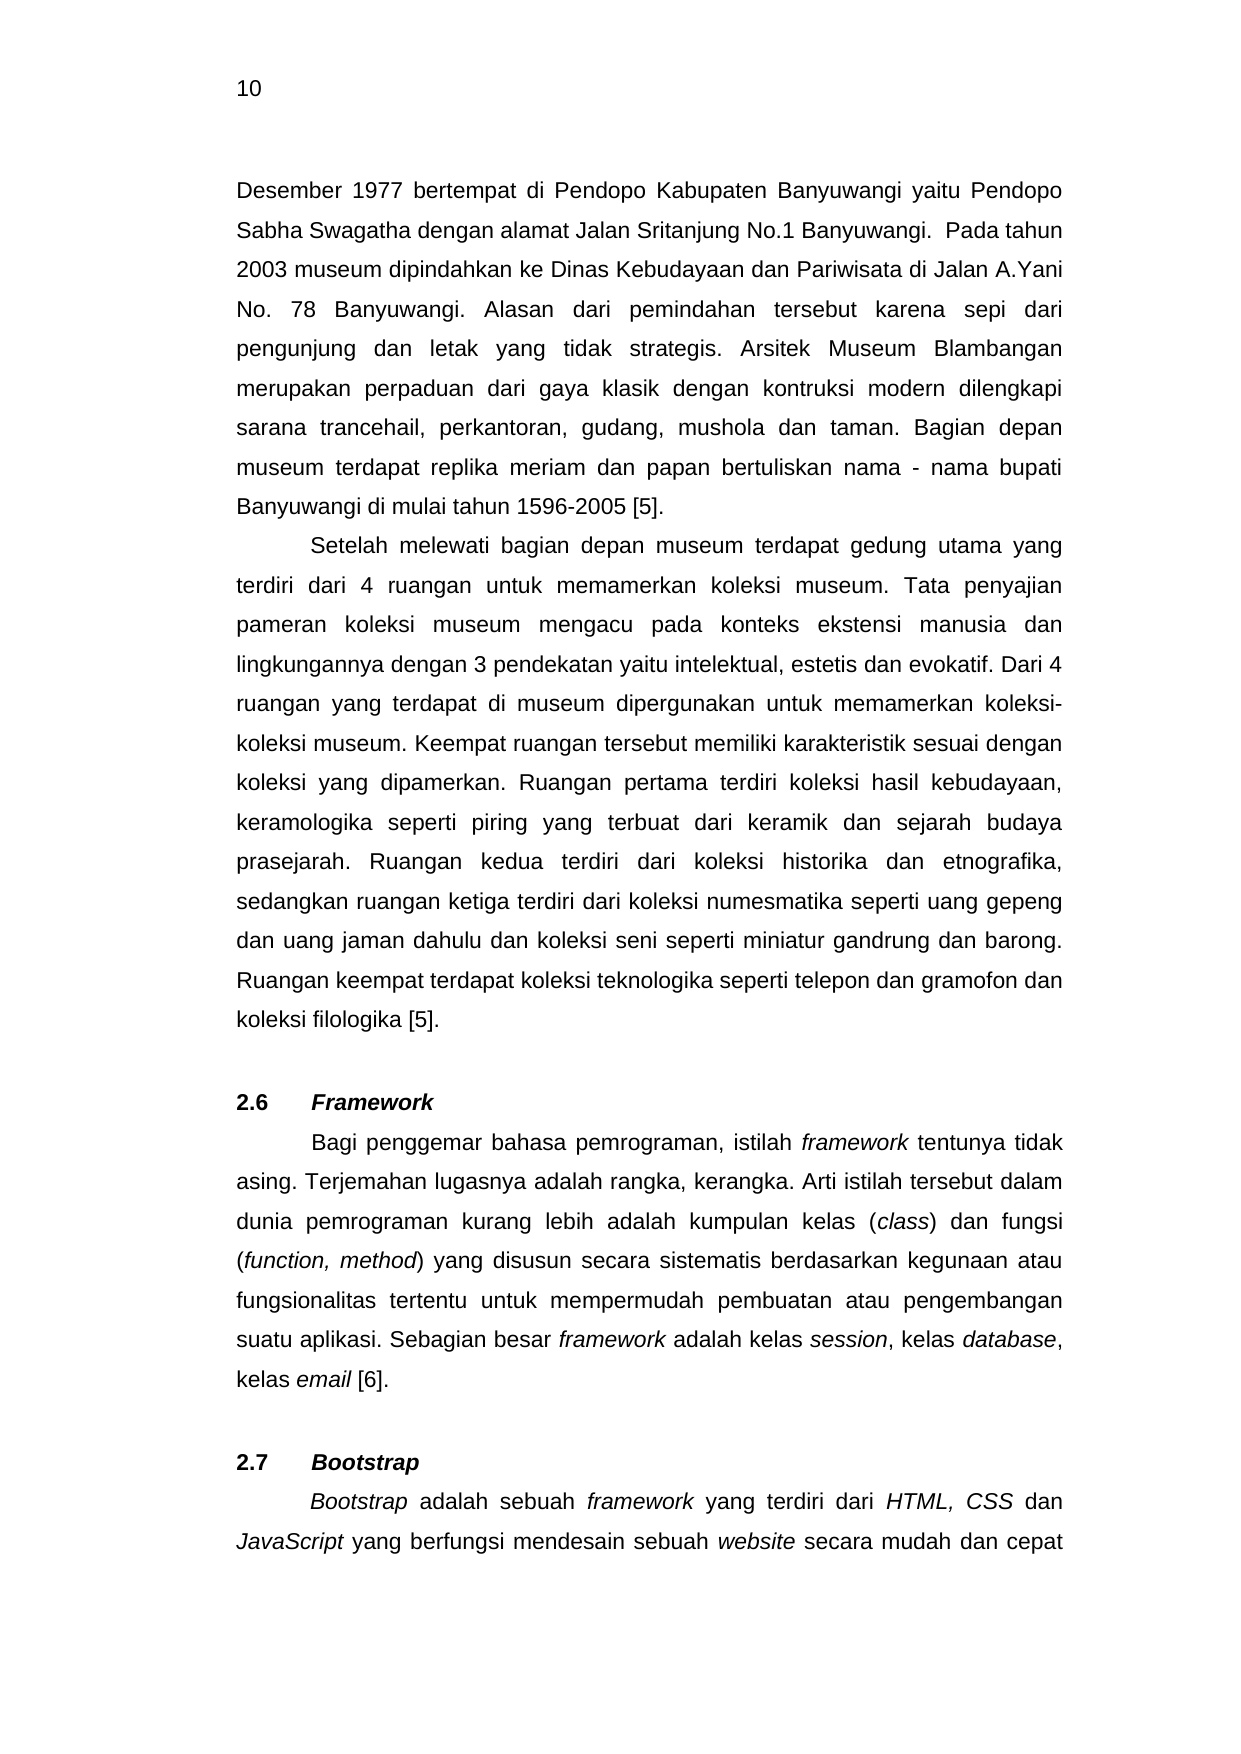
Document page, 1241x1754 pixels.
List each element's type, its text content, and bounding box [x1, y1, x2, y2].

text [236, 1488, 1063, 1554]
text Setelah melewati bagian depan museum terdapat gedung utama yang terdiri dari 4 ruangan untuk memamerkan koleksi museum. Tata penyajian pameran koleksi museum mengacu pada konteks ekstensi manusia dan lingkungannya dengan 3 pendekatan yaitu intelektual, estetis dan evokatif. Dari 4 ruangan yang terdapat di museum dipergunakan untuk memamerkan koleksi-koleksi museum. Keempat ruangan tersebut memiliki karakteristik sesuai dengan koleksi yang dipamerkan. Ruangan pertama terdiri koleksi hasil kebudayaan, keramologika seperti piring yang terbuat dari keramik dan sejarah budaya prasejarah. Ruangan kedua terdiri dari koleksi historika dan etnografika, sedangkan ruangan ketiga terdiri dari koleksi numesmatika seperti uang gepeng dan uang jaman dahulu dan koleksi seni seperti miniatur gandrung dan barong. Ruangan keempat terdapat koleksi teknologika seperti telepon dan gramofon dan koleksi filologika [5]. [236, 532, 1063, 1033]
list Framework [236, 1089, 1063, 1116]
text Bagi penggemar bahasa pemrograman, istilah framework tentunya tidak asing. Terjemahan lugasnya adalah rangka, kerangka. Arti istilah tersebut dalam dunia pemrograman kurang lebih adalah kumpulan kelas (class) dan fungsi (function, method) yang disusun secara sistematis berdasarkan kegunaan atau fungsionalitas tertentu untuk mempermudah pembuatan atau pengembangan suatu aplikasi. Sebagian besar framework adalah kelas session, kelas database, kelas email [6]. [236, 1129, 1063, 1392]
list Bootstrap [236, 1449, 1063, 1475]
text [236, 177, 1063, 519]
